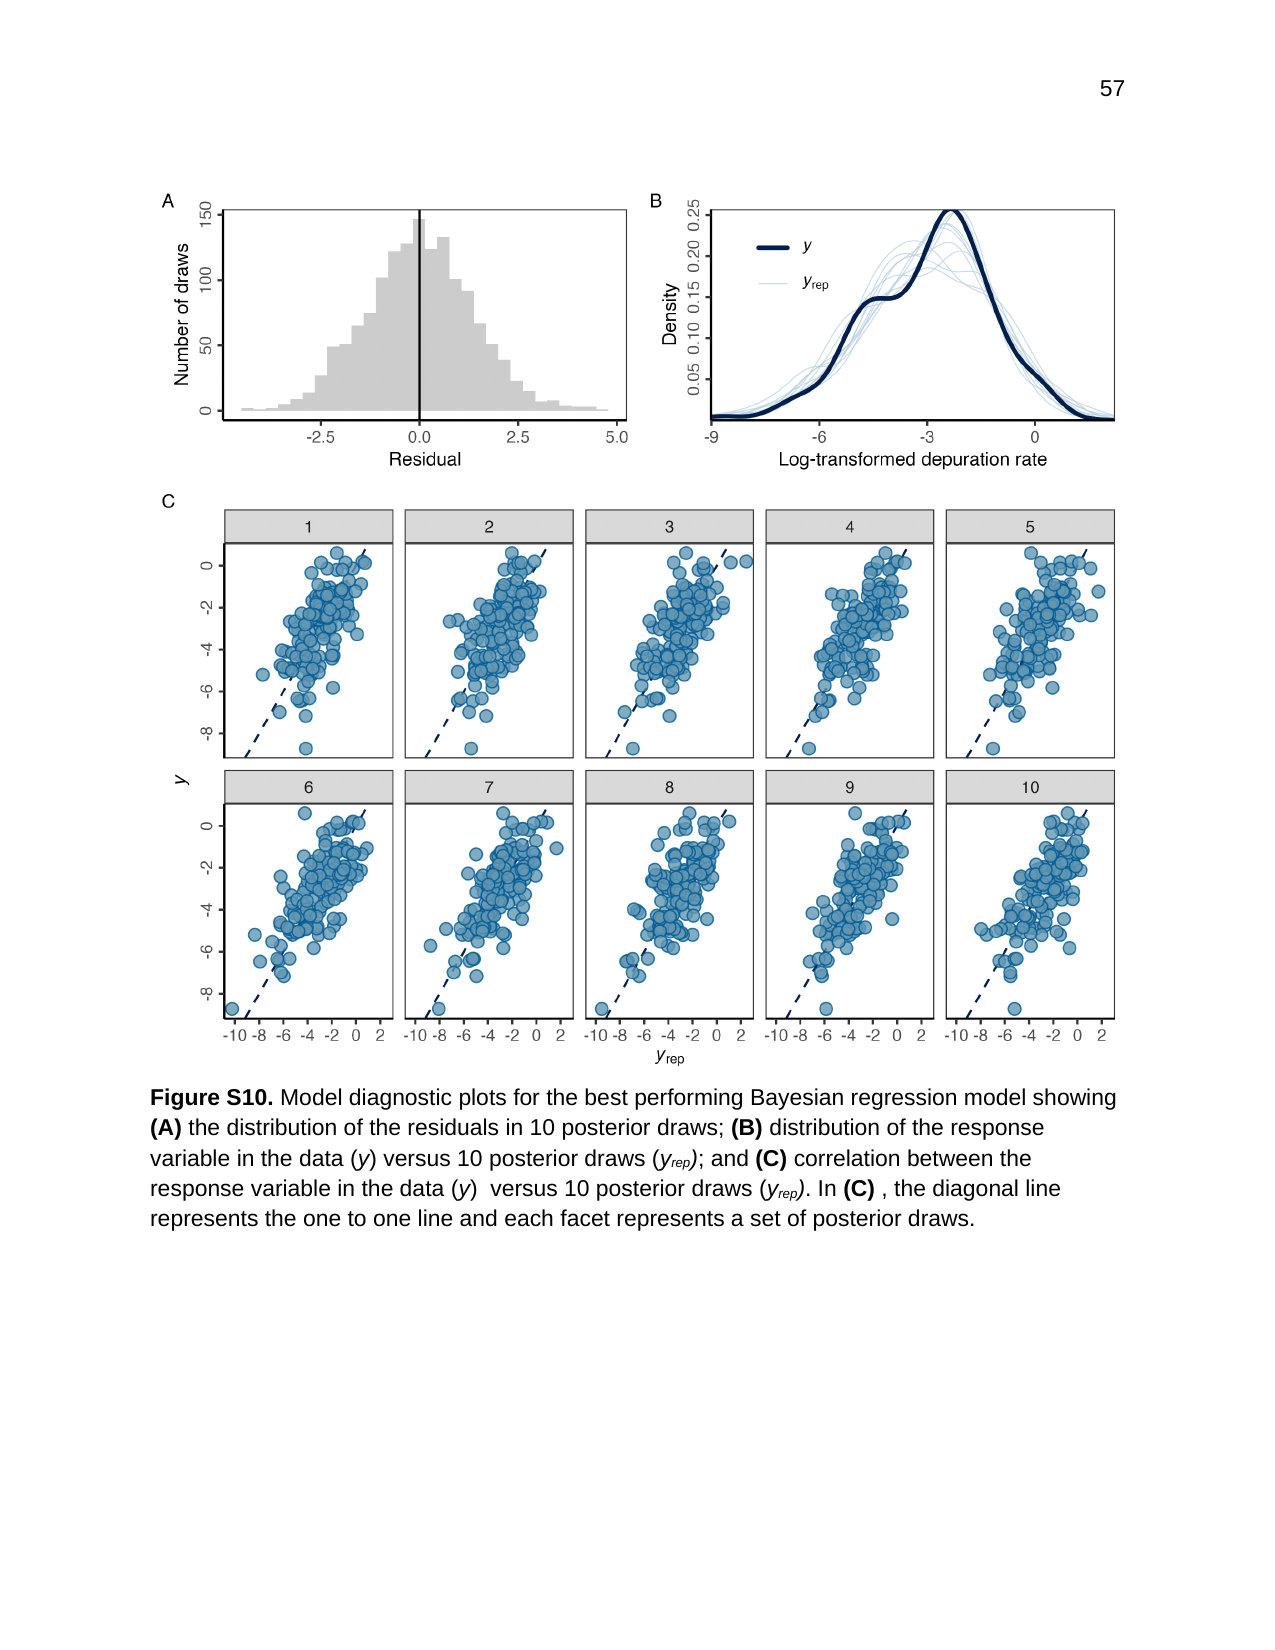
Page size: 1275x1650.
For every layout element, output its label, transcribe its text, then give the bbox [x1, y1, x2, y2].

text Figure S10. Model diagnostic plots for the best performing Bayesian regression model showing (A) the distribution of the residuals in 10 posterior draws; (B) distribution of the response variable in the data (y) versus 10 posterior draws (yrep); and (C) correlation between the response variable in the data (y) versus 10 posterior draws (yrep). In (C) , the diagonal line represents the one to one line and each facet represents a set of posterior draws. [150, 1081, 1125, 1231]
picture [150, 180, 1125, 1081]
